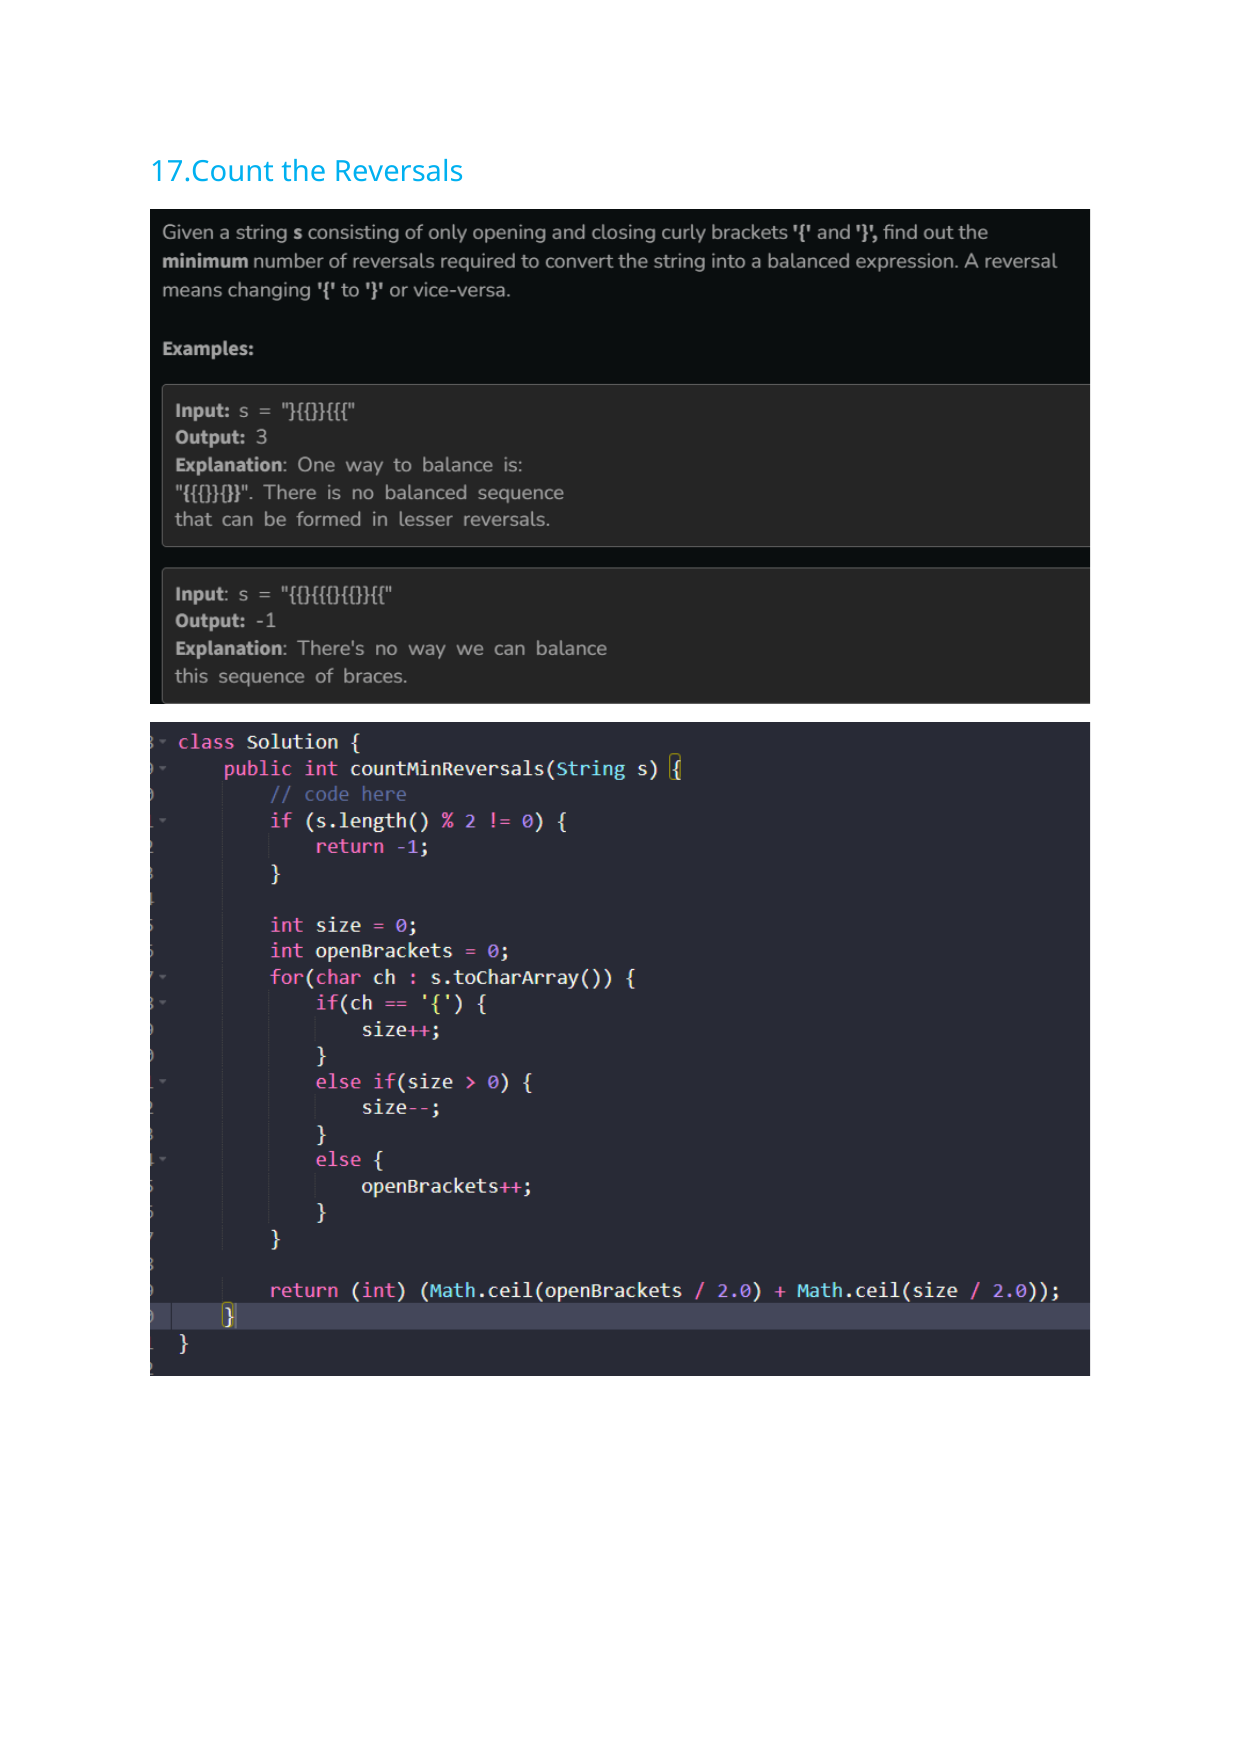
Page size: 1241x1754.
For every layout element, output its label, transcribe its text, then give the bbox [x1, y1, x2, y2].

picture [150, 209, 1091, 704]
text 17.Count the Reversals [150, 150, 1090, 190]
picture [150, 722, 1091, 1376]
